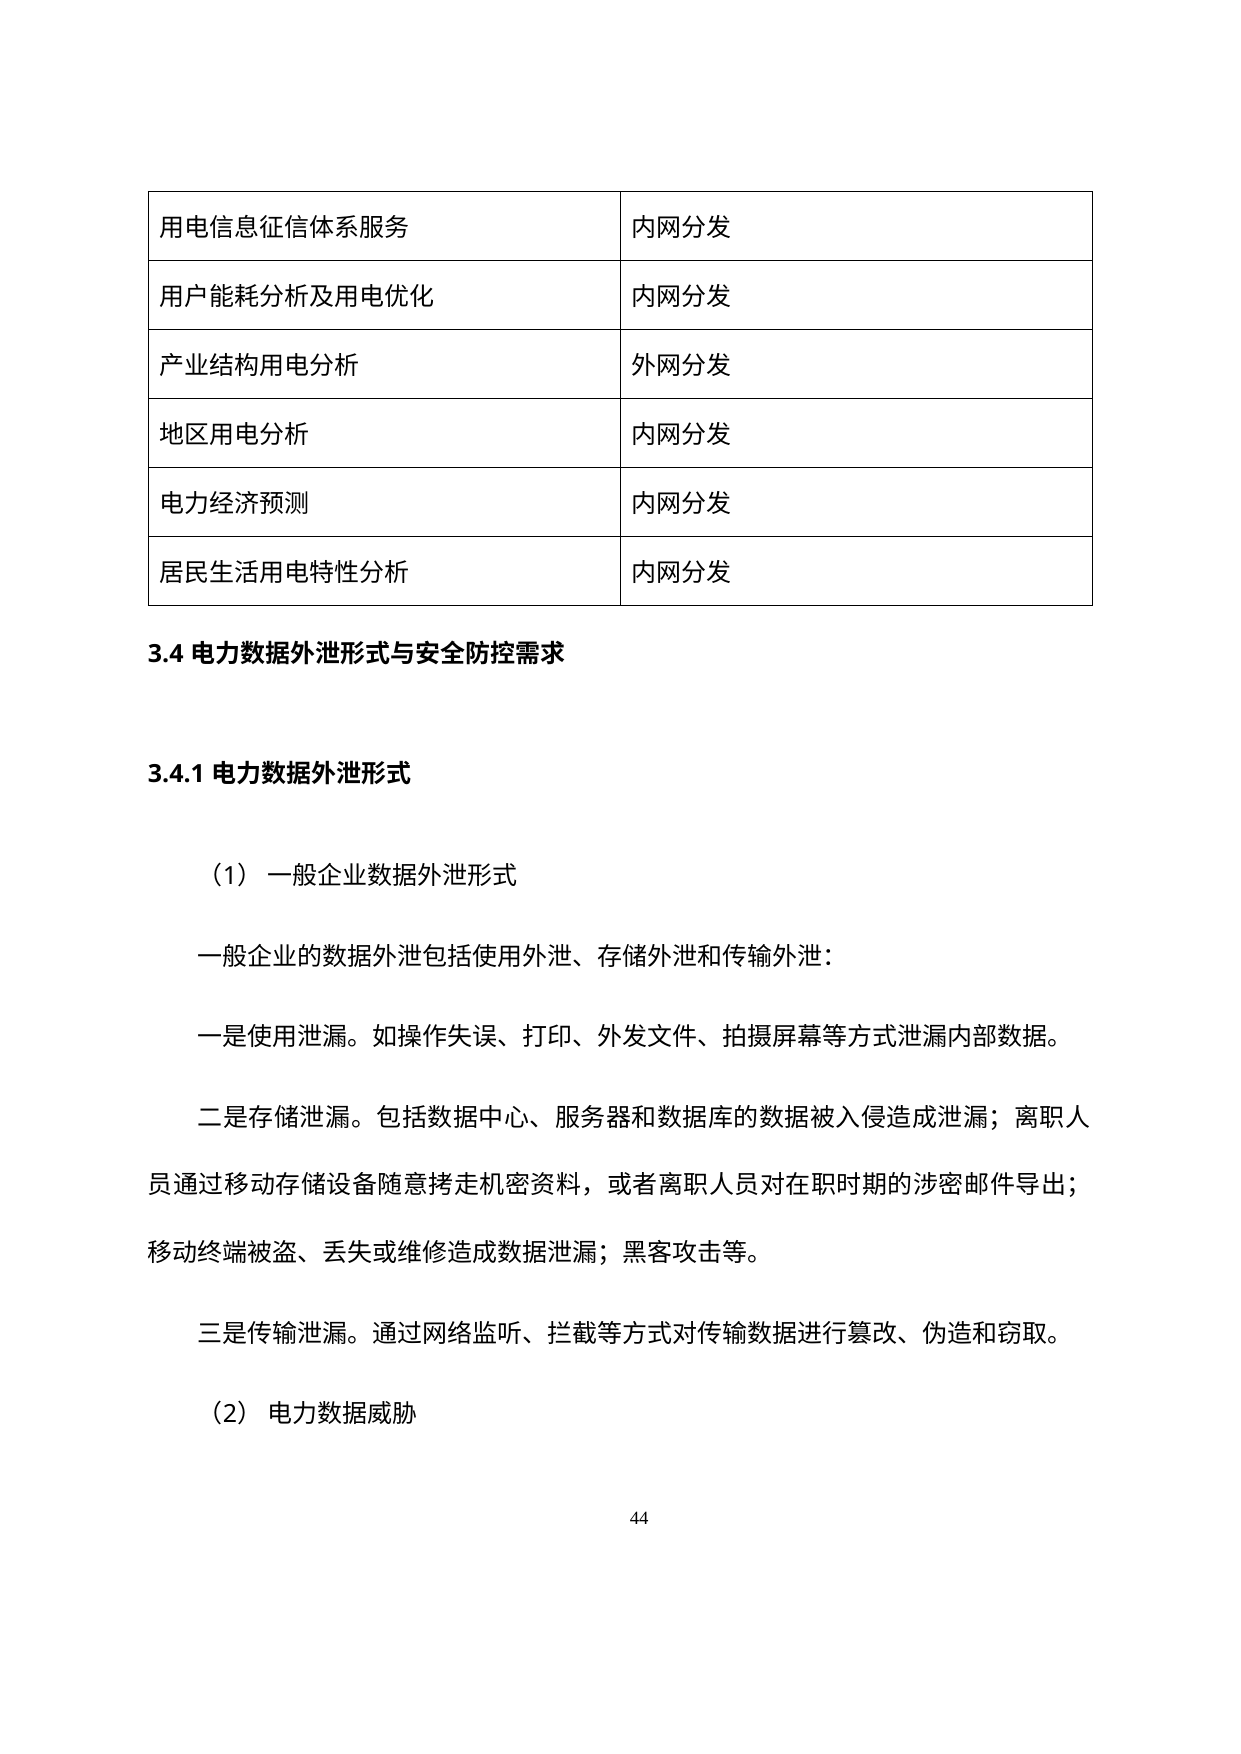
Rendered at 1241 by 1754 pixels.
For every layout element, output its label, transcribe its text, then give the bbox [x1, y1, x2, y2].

table_cell 产业结构用电分析 [149, 330, 620, 398]
text 一般企业的数据外泄包括使用外泄、存储外泄和传输外泄： [148, 920, 1092, 988]
text 三是传输泄漏。通过网络监听、拦截等方式对传输数据进行篡改、伪造和窃取。 [148, 1297, 1092, 1365]
table_cell 内网分发 [621, 399, 1092, 467]
table_cell 地区用电分析 [149, 399, 620, 467]
table_cell 用电信息征信体系服务 [149, 192, 620, 260]
table_cell 内网分发 [621, 192, 1092, 260]
text （1） 一般企业数据外泄形式 [148, 840, 1092, 908]
text 一是使用泄漏。如操作失误、打印、外发文件、拍摄屏幕等方式泄漏内部数据。 [148, 1001, 1092, 1069]
text 二是存储泄漏。包括数据中心、服务器和数据库的数据被入侵造成泄漏；离职人员通过移动存储设备随意拷走机密资料，或者离职人员对在职时期的涉密邮件导出；移动终端被盗、丢失或维修造成数据泄漏；黑客攻击等。 [148, 1081, 1092, 1285]
text （2） 电力数据威胁 [148, 1378, 1092, 1446]
table_cell 外网分发 [621, 330, 1092, 398]
table_cell 电力经济预测 [149, 468, 620, 536]
table_cell 用户能耗分析及用电优化 [149, 261, 620, 329]
table_cell 内网分发 [621, 261, 1092, 329]
table_cell 内网分发 [621, 537, 1092, 604]
text 3.4.1 电力数据外泄形式 [148, 738, 1092, 806]
table_cell 居民生活用电特性分析 [149, 537, 620, 604]
text 3.4 电力数据外泄形式与安全防控需求 [148, 618, 1092, 686]
table_cell 内网分发 [621, 468, 1092, 536]
